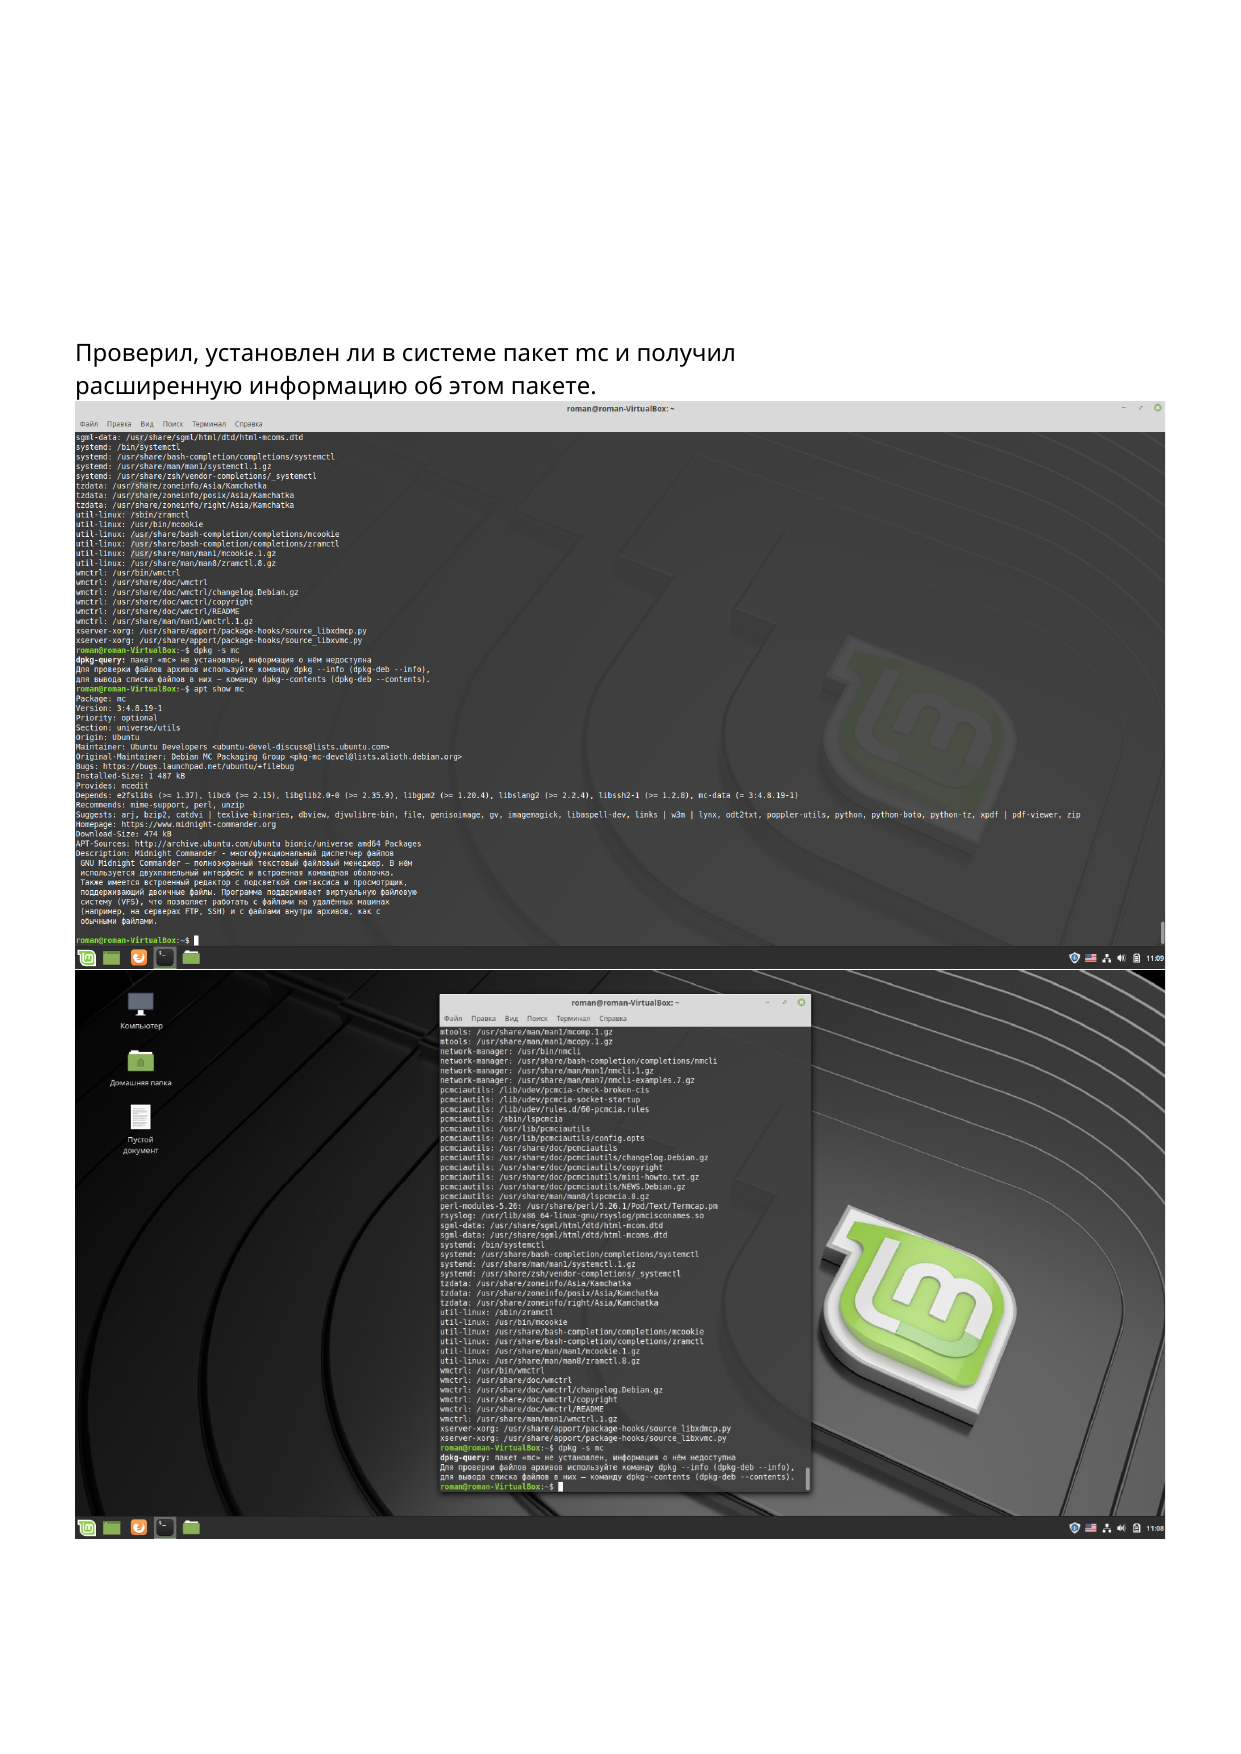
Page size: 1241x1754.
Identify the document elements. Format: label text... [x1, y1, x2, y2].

text расширенную информацию об этом пакете. [75, 368, 1165, 401]
text Проверил, установлен ли в системе пакет mc и получил [75, 336, 1165, 368]
picture [75, 970, 1166, 1539]
picture [75, 401, 1166, 969]
